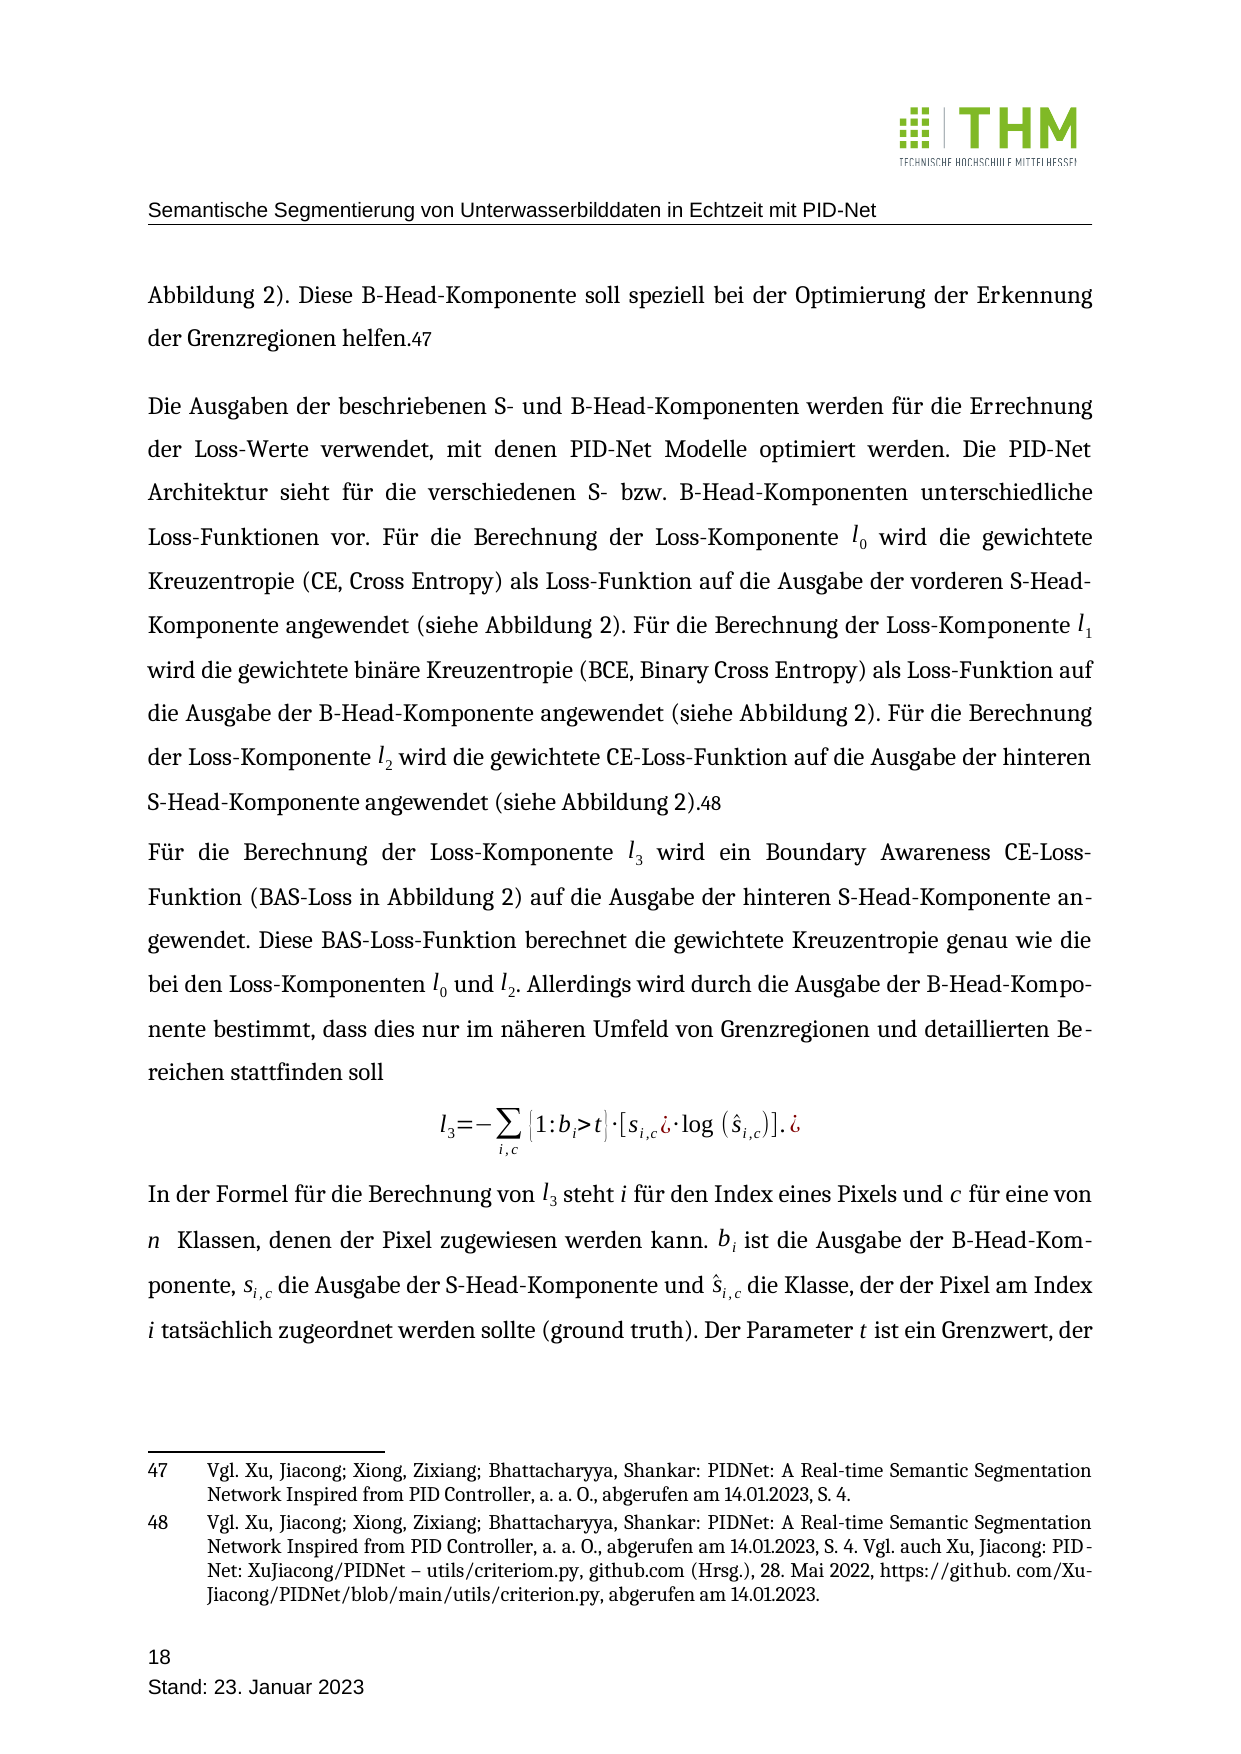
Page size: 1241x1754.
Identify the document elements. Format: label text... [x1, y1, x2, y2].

text Die Ausgaben der beschriebenen S- und B-Head-Komponenten werden für die Errechnung der Loss-Werte verwendet, mit denen PID-Net Modelle optimiert werden. Die PID-Net Architektur sieht für die verschiedenen S- bzw. B-Head-Komponenten unterschiedliche Loss-Funktionen vor. Für die Berechnung der Loss-Komponente wird die gewichtete Kreuzentropie (CE, Cross Entropy) als Loss-Funktion auf die Ausgabe der vorderen S-Head-Komponente angewendet (siehe Abbildung 2). Für die Berechnung der Loss-Komponente wird die gewichtete binäre Kreuzentropie (BCE, Binary Cross Entropy) als Loss-Funktion auf die Ausgabe der B-Head-Komponente angewendet (siehe Abbildung 2). Für die Berechnung der Loss-Komponente wird die gewichtete CE-Loss-Funktion auf die Ausgabe der hinteren S-Head-Komponente angewendet (siehe Abbildung 2). [148, 392, 1092, 816]
text Für die Berechnung der Loss-Komponente wird ein Boundary Awareness CE-Loss-Funktion (BAS-Loss in Abbildung 2) auf die Ausgabe der hinteren S-Head-Komponente angewendet. Diese BAS-Loss-Funktion berechnet die gewichtete Kreuzentropie genau wie die bei den Loss-Komponenten und . Allerdings wird durch die Ausgabe der B-Head-Komponente bestimmt, dass dies nur im näheren Umfeld von Grenzregionen und detaillierten Bereichen stattfinden soll [148, 837, 1092, 1087]
picture [899, 107, 1077, 166]
